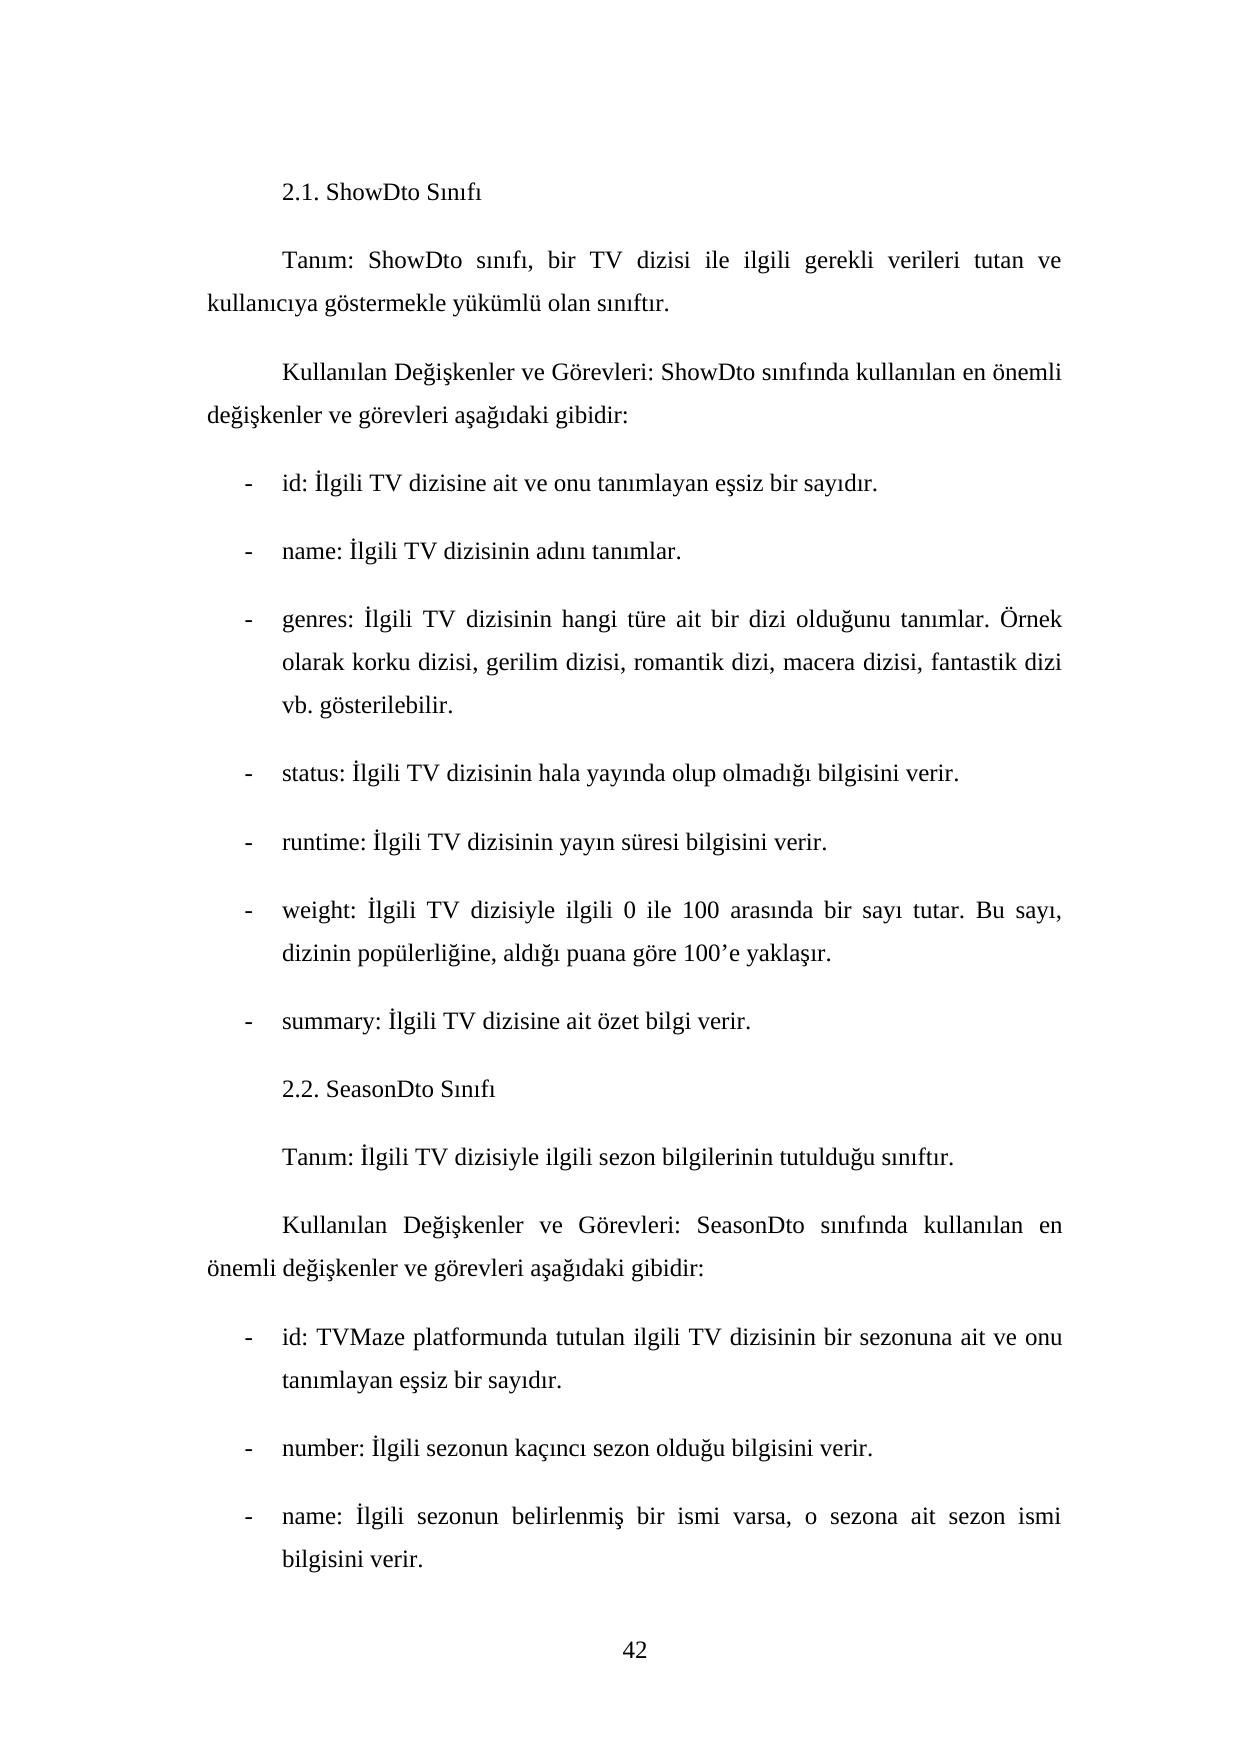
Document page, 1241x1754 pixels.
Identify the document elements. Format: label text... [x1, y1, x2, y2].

text Tanım: İlgili TV dizisiyle ilgili sezon bilgilerinin tutulduğu sınıftır. [207, 1142, 1063, 1171]
text Tanım: ShowDto sınıfı, bir TV dizisi ile ilgili gerekli verileri tutan ve kullanıcıya göstermekle yükümlü olan sınıftır. [207, 245, 1063, 317]
list runtime: İlgili TV dizisinin yayın süresi bilgisini verir. [244, 827, 1063, 855]
text 2.2. SeasonDto Sınıfı [207, 1074, 1063, 1103]
text 2.1. ShowDto Sınıfı [207, 177, 1063, 206]
list name: İlgili TV dizisinin adını tanımlar. [244, 536, 1063, 565]
list status: İlgili TV dizisinin hala yayında olup olmadığı bilgisini verir. [244, 758, 1063, 787]
list id: TVMaze platformunda tutulan ilgili TV dizisinin bir sezonuna ait ve onu tanımlayan eşsiz bir sayıdır. [244, 1322, 1063, 1393]
list number: İlgili sezonun kaçıncı sezon olduğu bilgisini verir. [244, 1433, 1063, 1462]
text Kullanılan Değişkenler ve Görevleri: ShowDto sınıfında kullanılan en önemli değişkenler ve görevleri aşağıdaki gibidir: [207, 357, 1063, 428]
text Kullanılan Değişkenler ve Görevleri: SeasonDto sınıfında kullanılan en önemli değişkenler ve görevleri aşağıdaki gibidir: [207, 1210, 1063, 1282]
list id: İlgili TV dizisine ait ve onu tanımlayan eşsiz bir sayıdır. [244, 468, 1063, 497]
list name: İlgili sezonun belirlenmiş bir ismi varsa, o sezona ait sezon ismi bilgisini verir. [244, 1501, 1063, 1573]
list weight: İlgili TV dizisiyle ilgili 0 ile 100 arasında bir sayı tutar. Bu sayı, dizinin popülerliğine, aldığı puana göre 100’e yaklaşır. [244, 895, 1063, 967]
list summary: İlgili TV dizisine ait özet bilgi verir. [244, 1006, 1063, 1035]
list genres: İlgili TV dizisinin hangi türe ait bir dizi olduğunu tanımlar. Örnek olarak korku dizisi, gerilim dizisi, romantik dizi, macera dizisi, fantastik dizi vb. gösterilebilir. [244, 604, 1063, 719]
